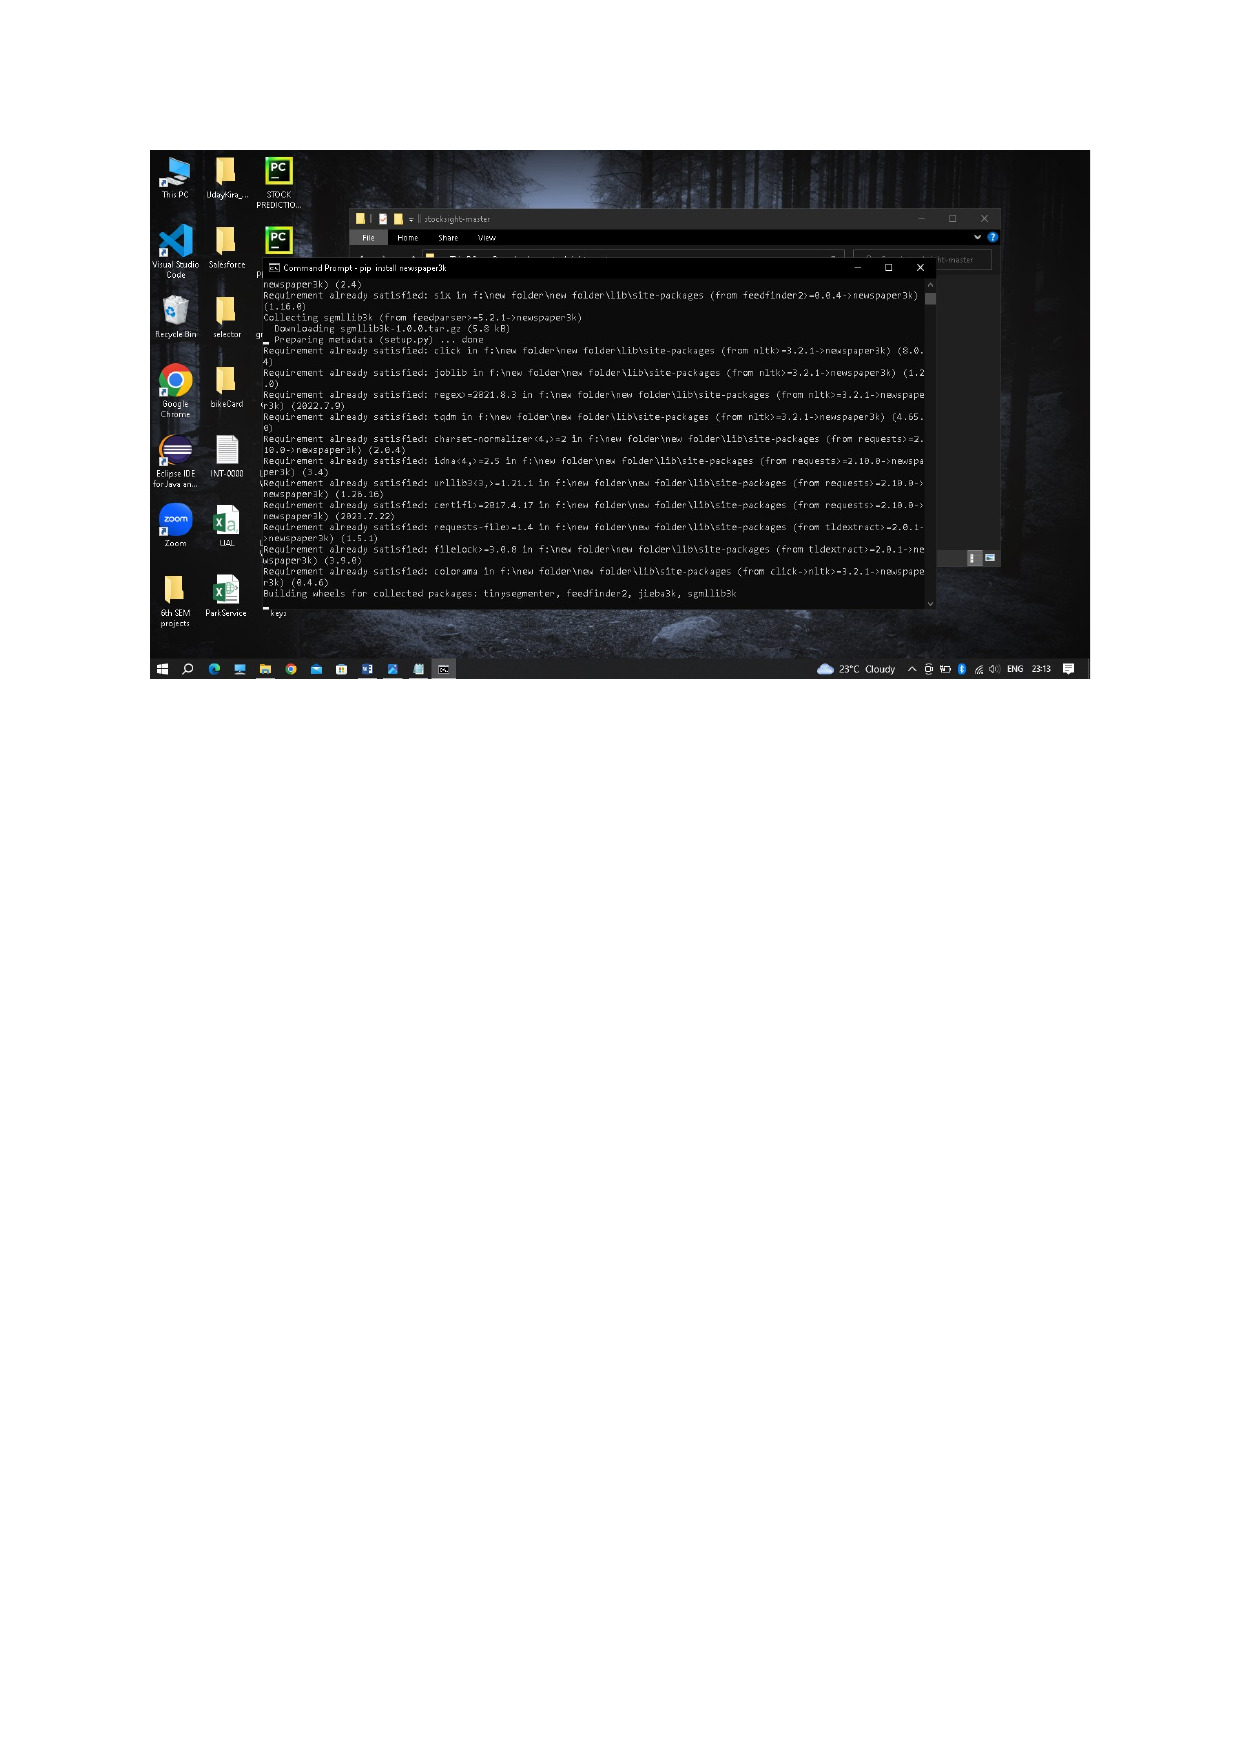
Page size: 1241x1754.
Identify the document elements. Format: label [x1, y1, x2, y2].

picture [150, 150, 1091, 679]
